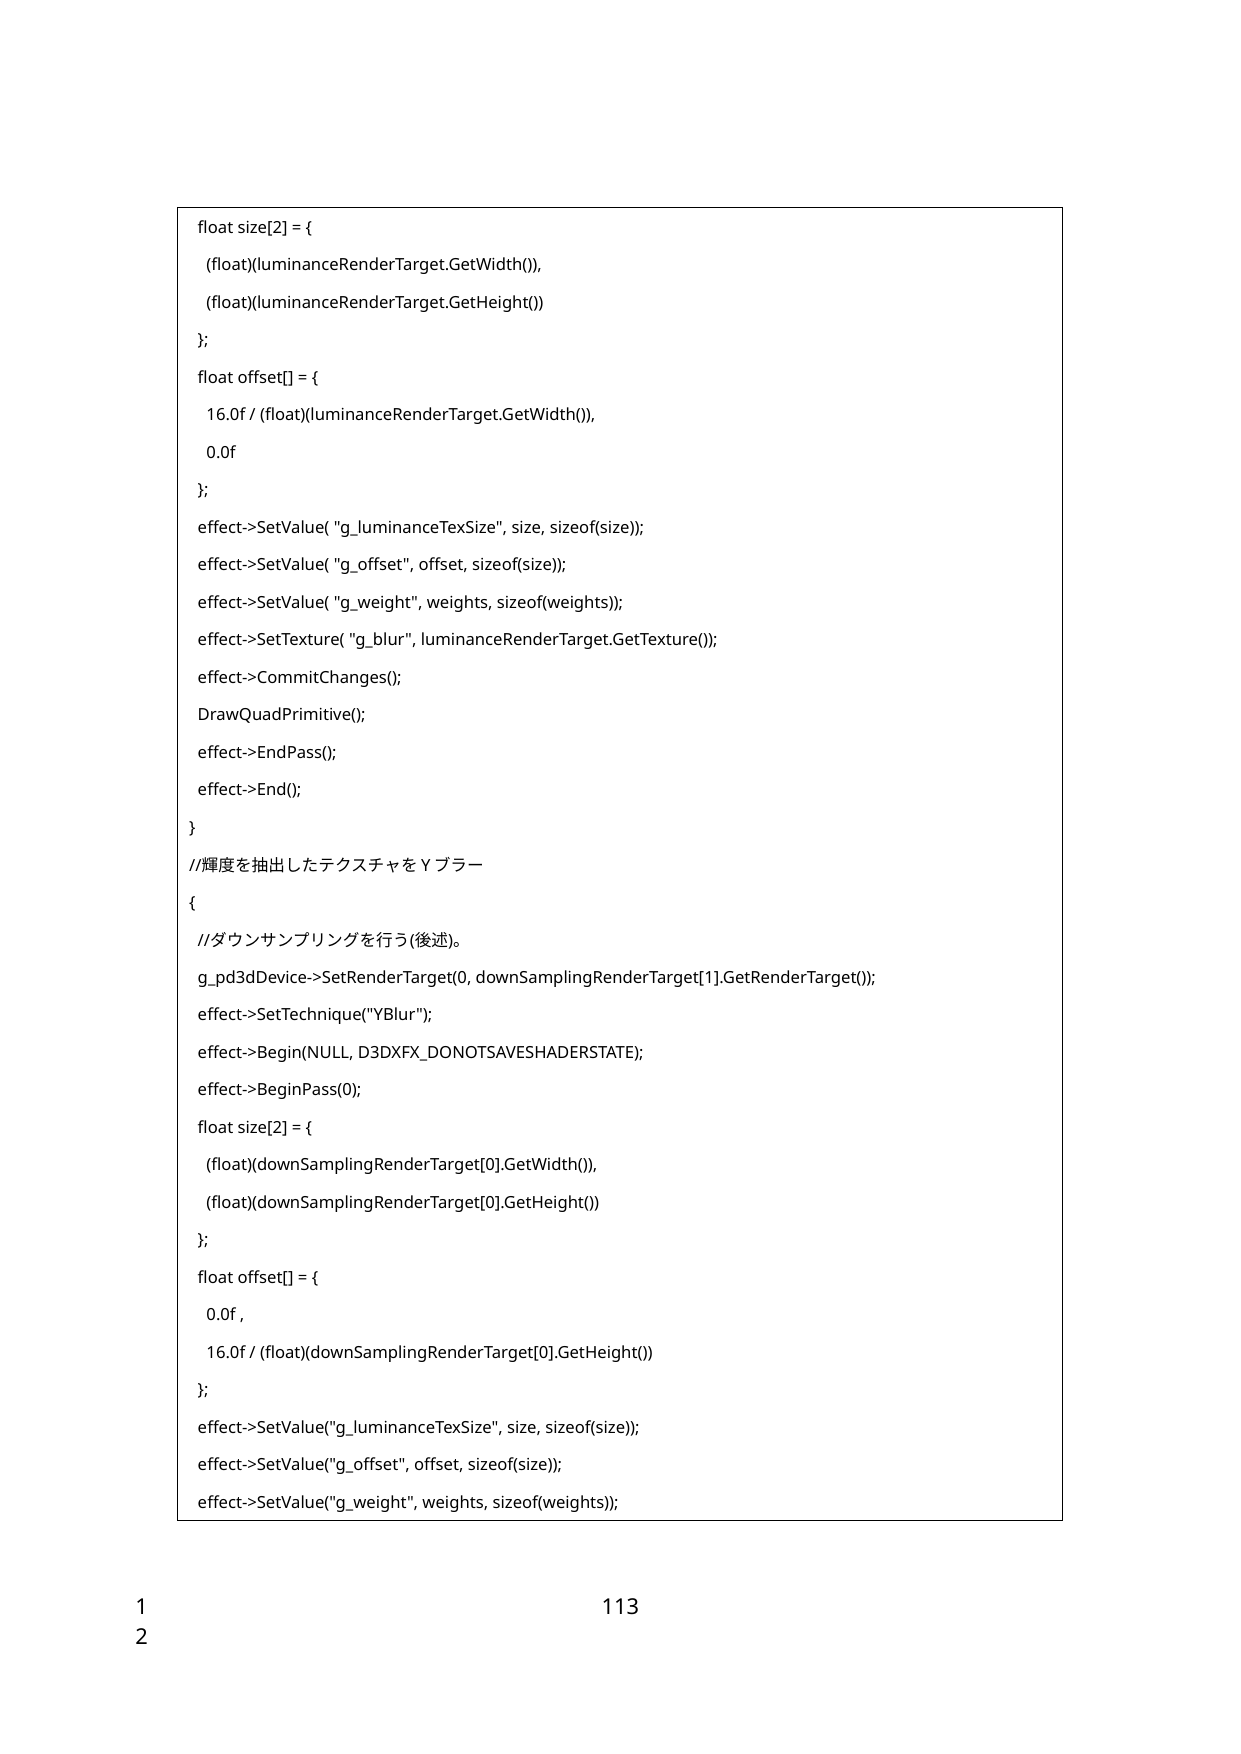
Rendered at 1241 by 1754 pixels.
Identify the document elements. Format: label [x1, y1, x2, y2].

table_header [178, 208, 1062, 1520]
